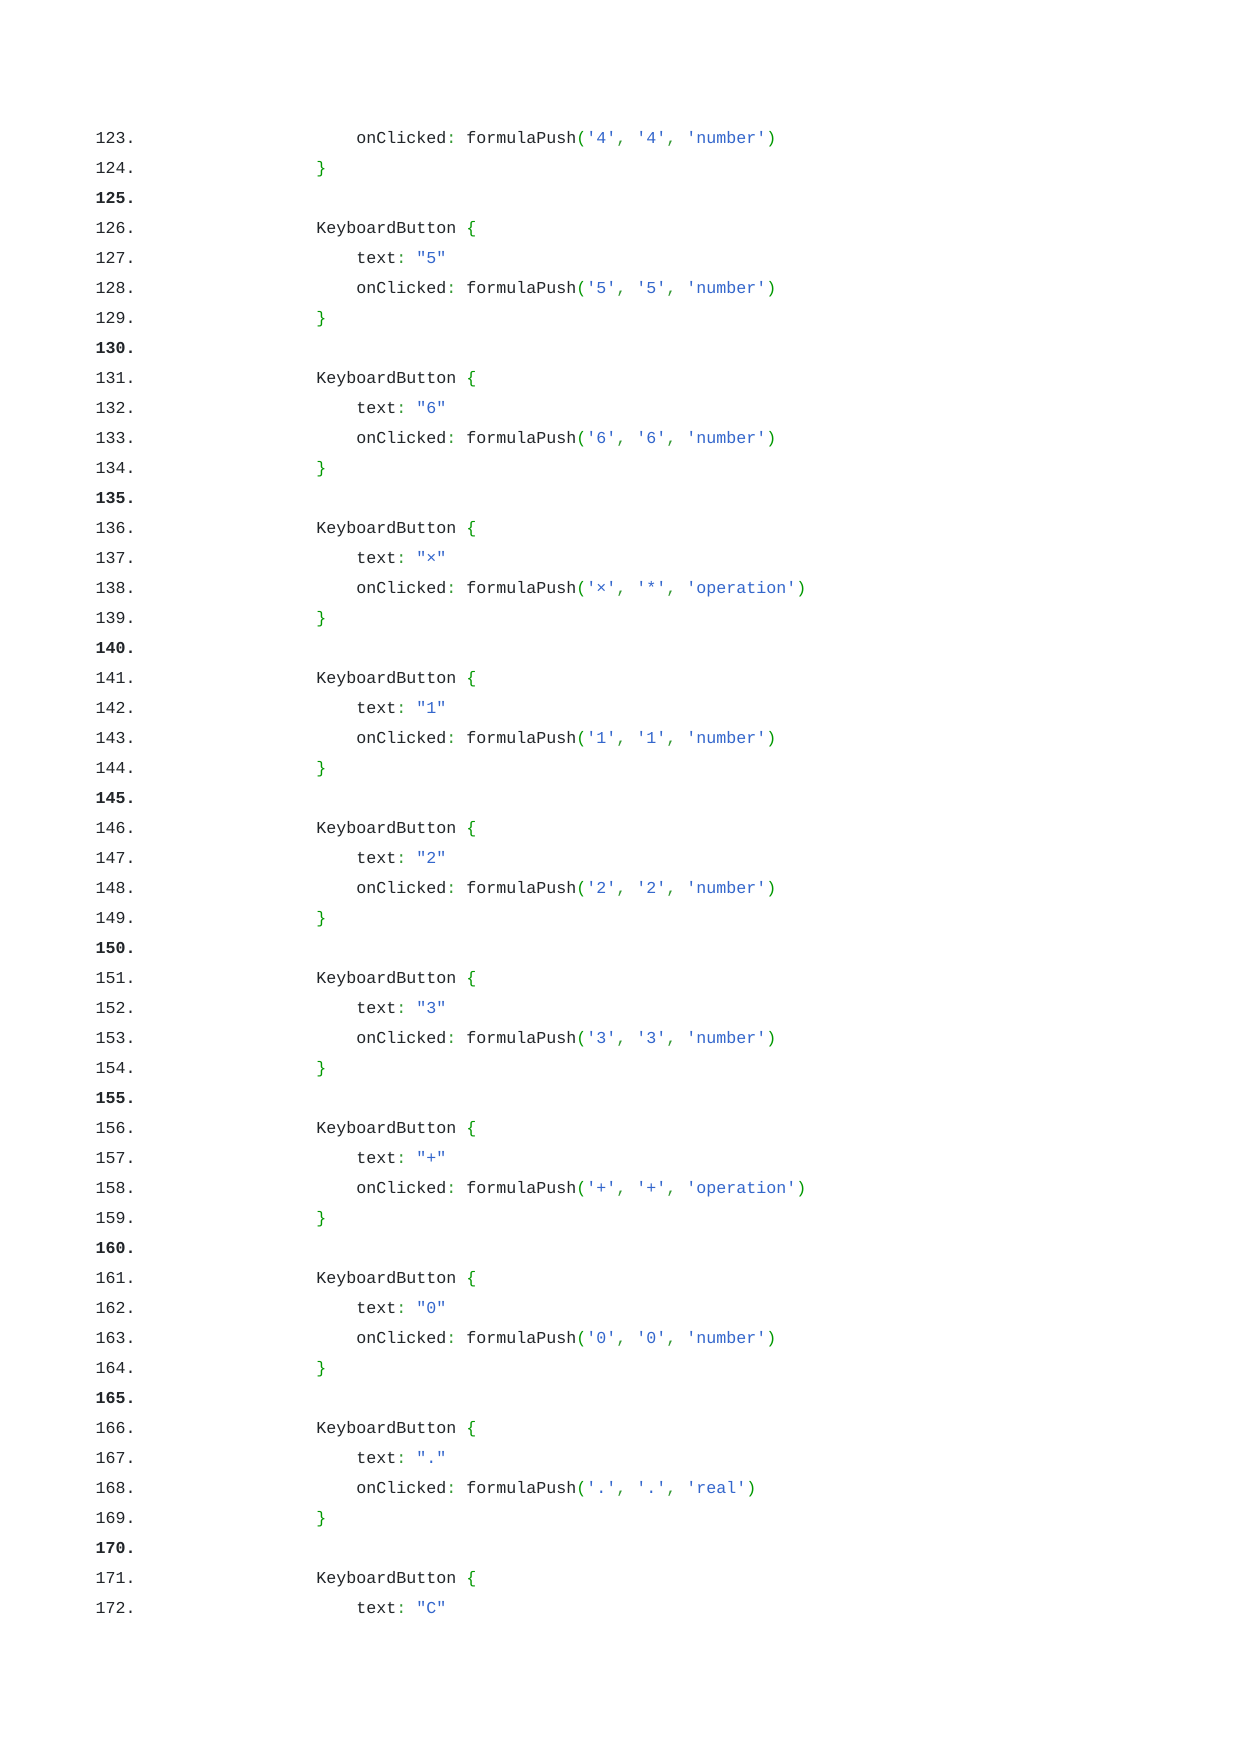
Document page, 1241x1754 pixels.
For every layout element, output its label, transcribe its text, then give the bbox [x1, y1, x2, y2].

list } [95, 148, 1152, 178]
list text: "×" [95, 538, 1152, 568]
list text: "0" [95, 1288, 1152, 1318]
list } [95, 1498, 1152, 1528]
list onClicked: formulaPush('6', '6', 'number') [95, 418, 1152, 448]
list } [95, 448, 1152, 478]
list text: "5" [95, 238, 1152, 268]
list KeyboardButton { [95, 658, 1152, 688]
list onClicked: formulaPush('5', '5', 'number') [95, 268, 1152, 298]
list onClicked: formulaPush('×', '*', 'operation') [95, 568, 1152, 598]
list text: "." [95, 1438, 1152, 1468]
list } [95, 1048, 1152, 1078]
list onClicked: formulaPush('+', '+', 'operation') [95, 1168, 1152, 1198]
list KeyboardButton { [95, 1108, 1152, 1138]
list } [95, 1198, 1152, 1228]
list KeyboardButton { [95, 1258, 1152, 1288]
list } [95, 598, 1152, 628]
list onClicked: formulaPush('.', '.', 'real') [95, 1468, 1152, 1498]
list KeyboardButton { [95, 1558, 1152, 1588]
list onClicked: formulaPush('3', '3', 'number') [95, 1018, 1152, 1048]
list KeyboardButton { [95, 508, 1152, 538]
list KeyboardButton { [95, 808, 1152, 838]
list } [95, 1348, 1152, 1378]
list onClicked: formulaPush('2', '2', 'number') [95, 868, 1152, 898]
list onClicked: formulaPush('4', '4', 'number') [95, 118, 1152, 148]
list onClicked: formulaPush('1', '1', 'number') [95, 718, 1152, 748]
list } [95, 748, 1152, 778]
list text: "2" [95, 838, 1152, 868]
list } [95, 298, 1152, 328]
list text: "6" [95, 388, 1152, 418]
list KeyboardButton { [95, 208, 1152, 238]
list } [95, 898, 1152, 928]
list KeyboardButton { [95, 1408, 1152, 1438]
list text: "3" [95, 988, 1152, 1018]
list text: "C" [95, 1588, 1152, 1618]
list onClicked: formulaPush('0', '0', 'number') [95, 1318, 1152, 1348]
list text: "+" [95, 1138, 1152, 1168]
list text: "1" [95, 688, 1152, 718]
list KeyboardButton { [95, 358, 1152, 388]
list KeyboardButton { [95, 958, 1152, 988]
